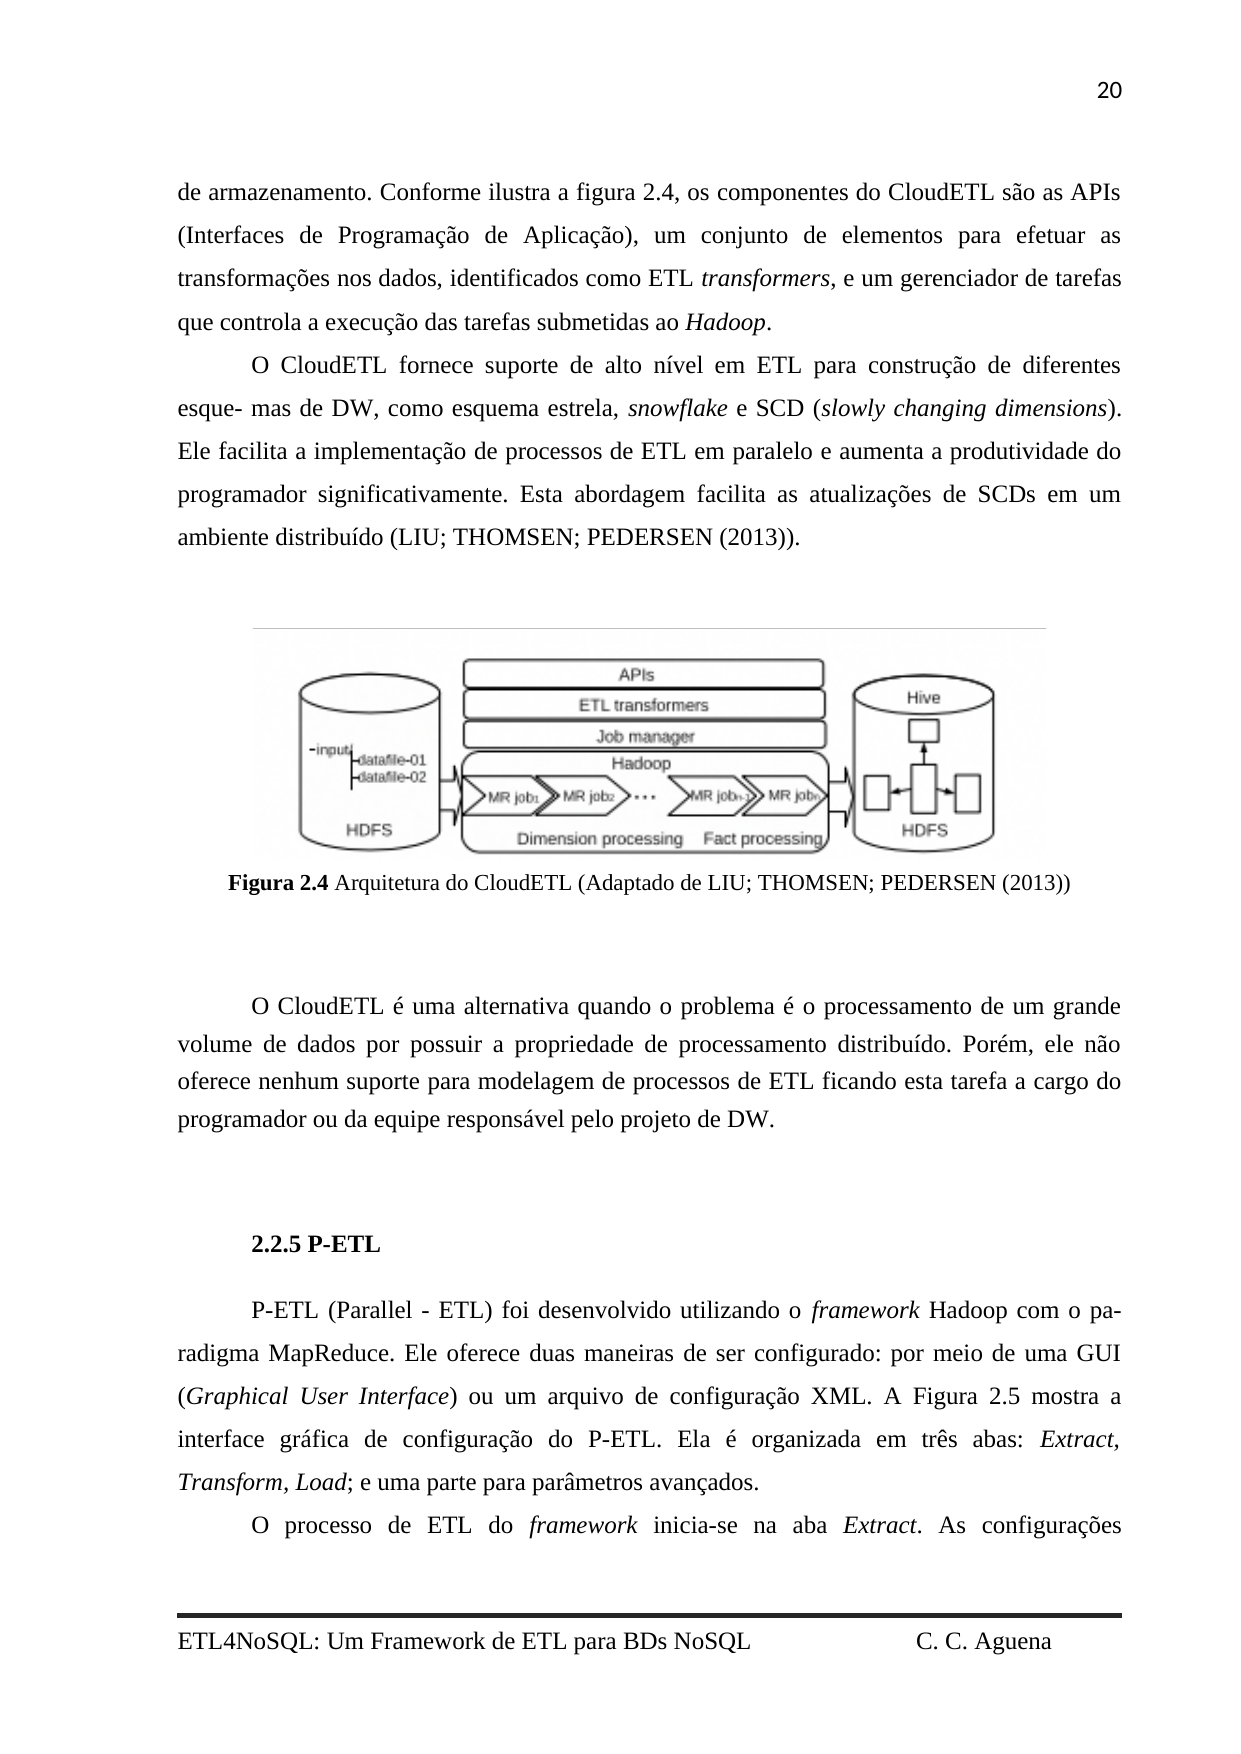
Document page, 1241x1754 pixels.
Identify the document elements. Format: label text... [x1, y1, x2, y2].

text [177, 1511, 1122, 1539]
picture [252, 627, 1047, 860]
text O CloudETL é uma alternativa quando o problema é o processamento de um grande volume de dados por possuir a propriedade de processamento distribuído. Porém, ele não oferece nenhum suporte para modelagem de processos de ETL ficando esta tarefa a cargo do programador ou da equipe responsável pelo projeto de DW. [177, 982, 1122, 1132]
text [177, 177, 1122, 335]
text O CloudETL fornece suporte de alto nível em ETL para construção de diferentes esque- mas de DW, como esquema estrela, snowflake e SCD (slowly changing dimensions). Ele facilita a implementação de processos de ETL em paralelo e aumenta a produtividade do programador significativamente. Esta abordagem facilita as atualizações de SCDs em um ambiente distribuído (LIU; THOMSEN; PEDERSEN (2013)). [177, 350, 1122, 551]
text 2.2.5 P-ETL [177, 1220, 1122, 1257]
text P-ETL (Parallel - ETL) foi desenvolvido utilizando o framework Hadoop com o pa- radigma MapReduce. Ele oferece duas maneiras de ser configurado: por meio de uma GUI (Graphical User Interface) ou um arquivo de configuração XML. A Figura 2.5 mostra a interface gráfica de configuração do P-ETL. Ela é organizada em três abas: Extract, Transform, Load; e uma parte para parâmetros avançados. [177, 1295, 1122, 1496]
text Figura 2.4 Arquitetura do CloudETL (Adaptado de LIU; THOMSEN; PEDERSEN (2013)) [177, 859, 1122, 895]
